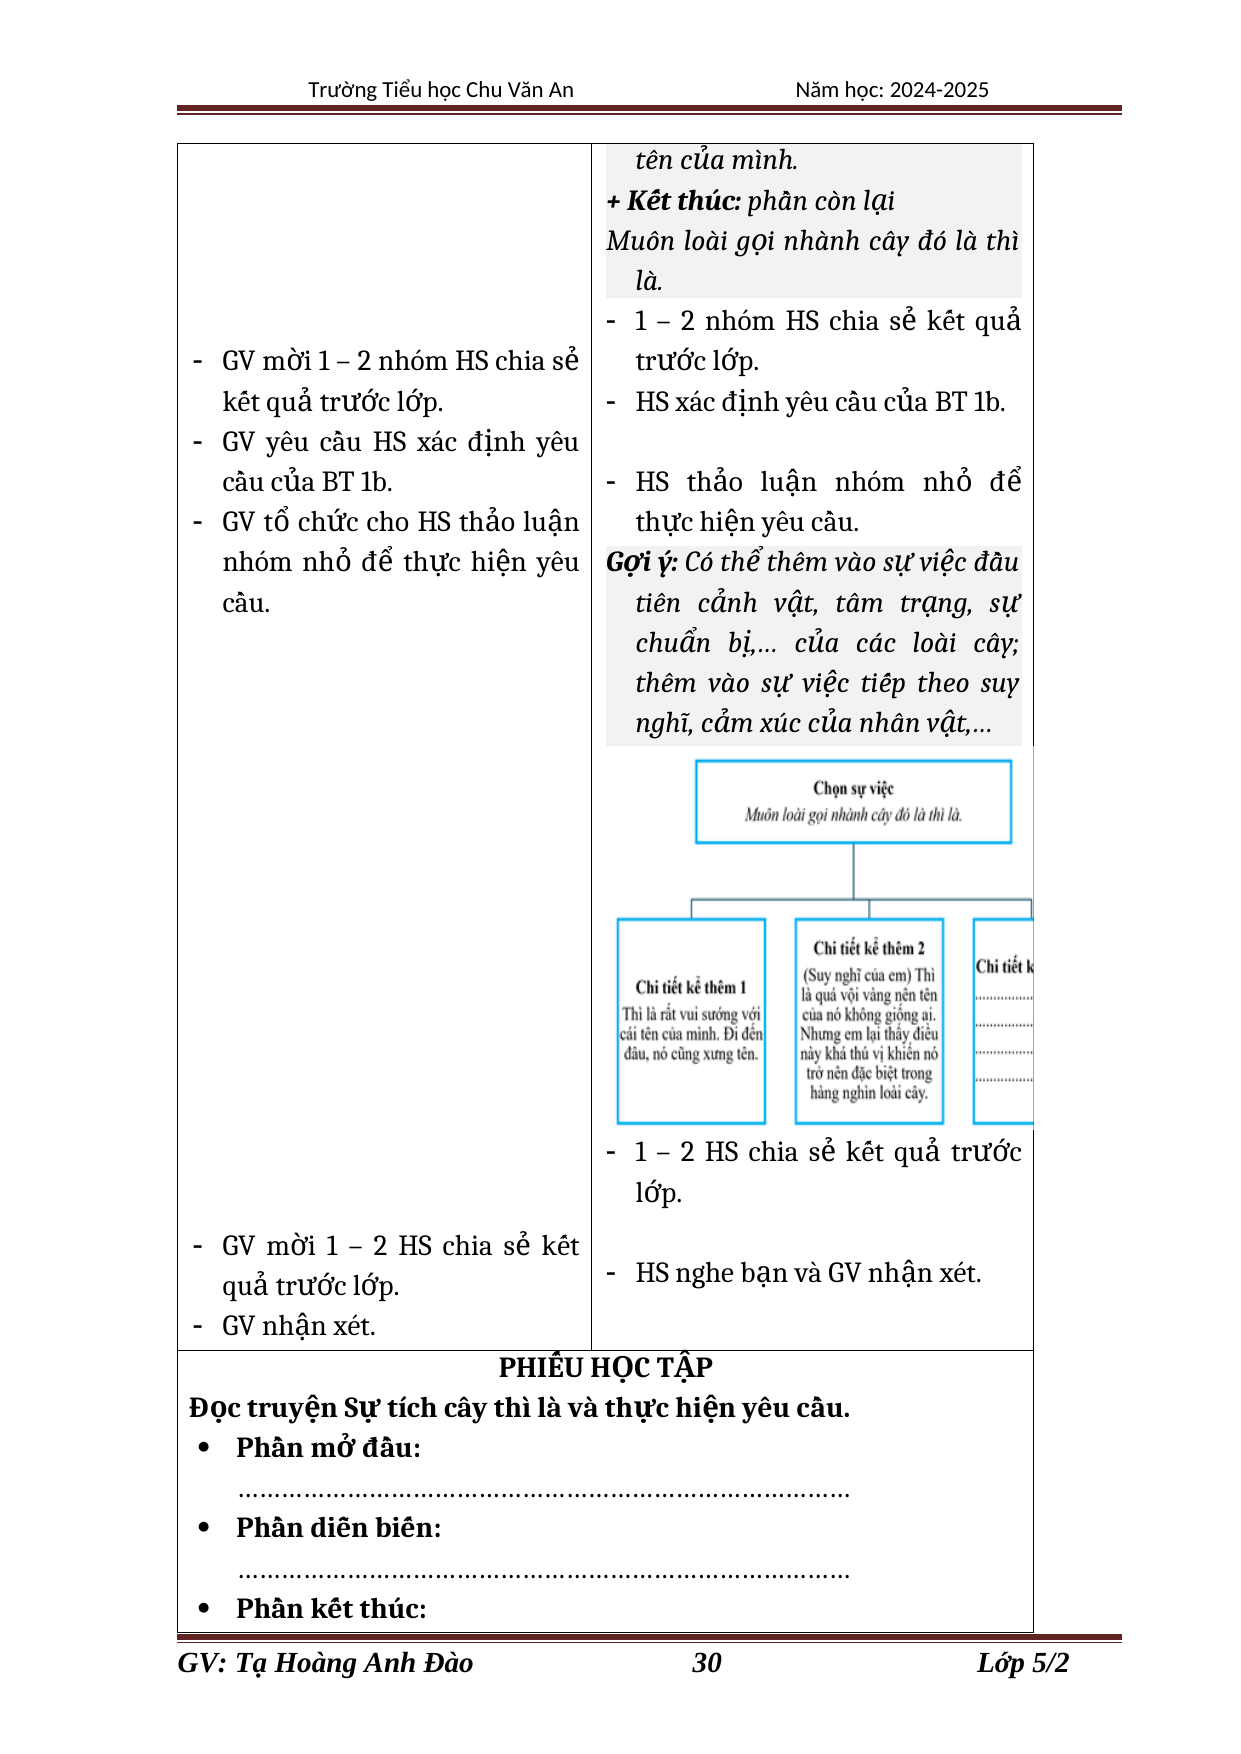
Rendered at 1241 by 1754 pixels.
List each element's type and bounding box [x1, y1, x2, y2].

picture [605, 746, 1034, 1130]
table_cell [178, 144, 591, 1350]
table_cell [592, 144, 1033, 1350]
table_cell [178, 1351, 1033, 1632]
